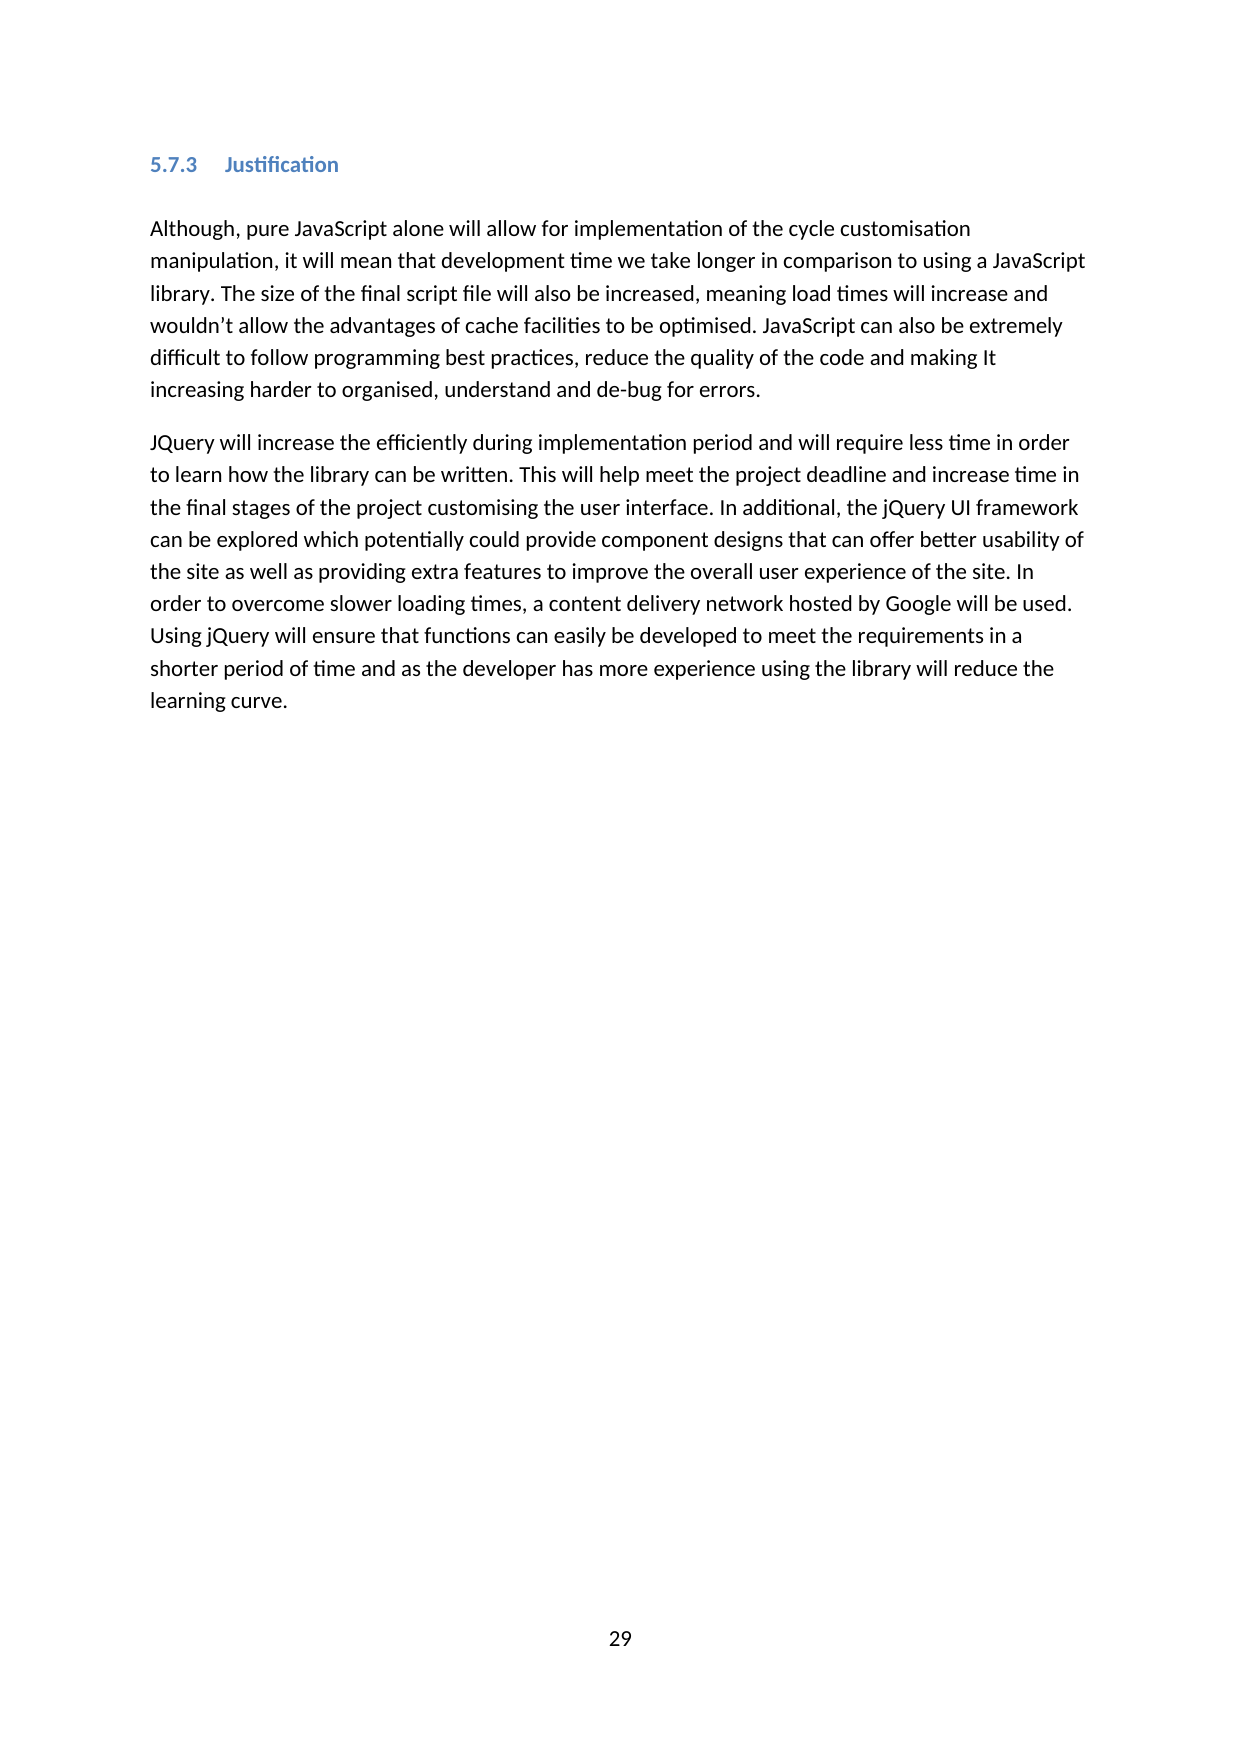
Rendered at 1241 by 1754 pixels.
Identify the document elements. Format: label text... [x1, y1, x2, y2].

text JQuery will increase the efficiently during implementation period and will require less time in order to learn how the library can be written. This will help meet the project deadline and increase time in the final stages of the project customising the user interface. In additional, the jQuery UI framework can be explored which potentially could provide component designs that can offer better usability of the site as well as providing extra features to improve the overall user experience of the site. In order to overcome slower loading times, a content delivery network hosted by Google will be used. Using jQuery will ensure that functions can easily be developed to meet the requirements in a shorter period of time and as the developer has more experience using the library will reduce the learning curve. [150, 428, 1090, 714]
subtitle Justification [150, 150, 1090, 210]
text Although, pure JavaScript alone will allow for implementation of the cycle customisation manipulation, it will mean that development time we take longer in comparison to using a JavaScript library. The size of the final script file will also be increased, meaning load times will increase and wouldn’t allow the advantages of cache facilities to be optimised. JavaScript can also be extremely difficult to follow programming best practices, reduce the quality of the code and making It increasing harder to organised, understand and de-bug for errors. [150, 214, 1090, 403]
